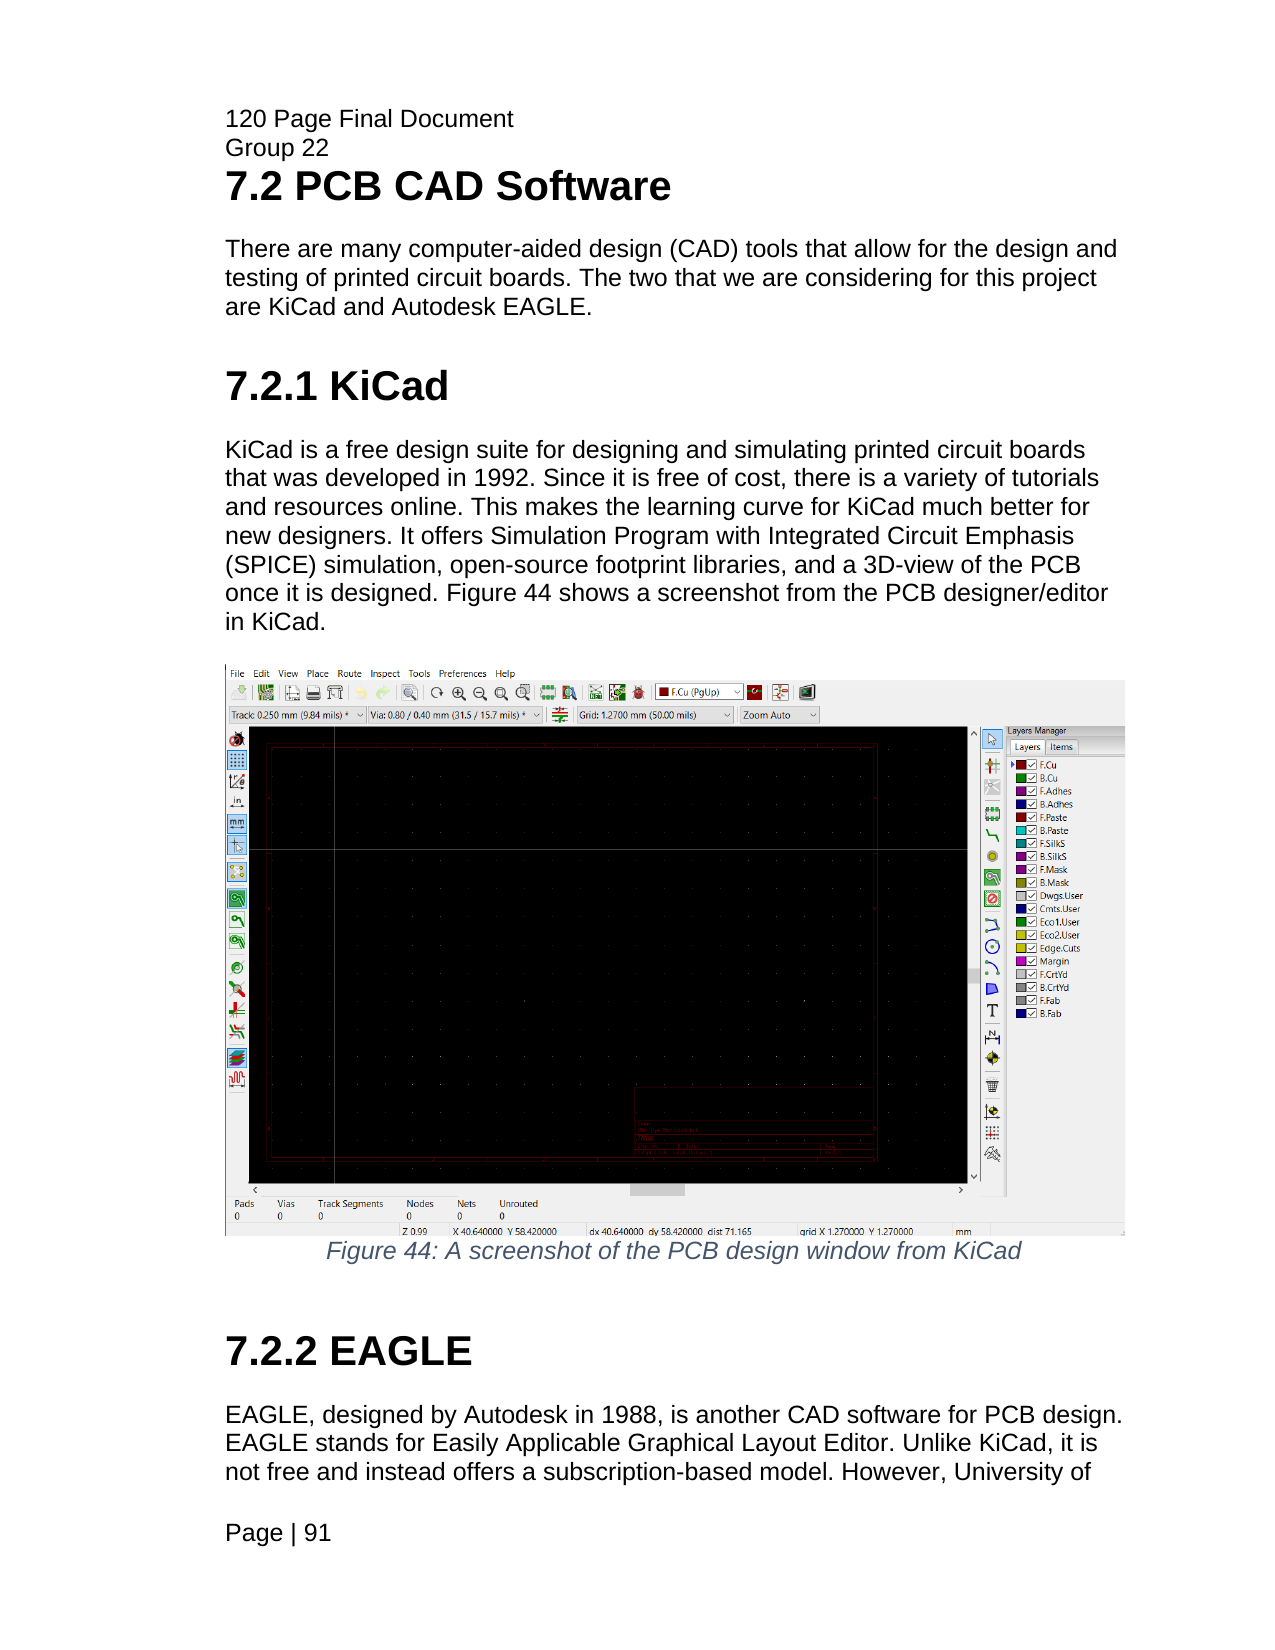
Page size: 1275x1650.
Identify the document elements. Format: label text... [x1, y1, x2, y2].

text KiCad is a free design suite for designing and simulating printed circuit boards that was developed in 1992. Since it is free of cost, there is a variety of tutorials and resources online. This makes the learning curve for KiCad much better for new designers. It offers Simulation Program with Integrated Circuit Emphasis (SPICE) simulation, open-source footprint libraries, and a 3D-view of the PCB once it is designed. Figure 44 shows a screenshot from the PCB designer/editor in KiCad. [225, 434, 1125, 636]
text Figure 44: A screenshot of the PCB design window from KiCad [225, 1236, 1125, 1265]
text There are many computer-aided design (CAD) tools that allow for the design and testing of printed circuit boards. The two that we are considering for this project are KiCad and Autodesk EAGLE. [225, 234, 1125, 320]
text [225, 1400, 1125, 1486]
subtitle 7.2 PCB CAD Software [225, 161, 1125, 209]
picture [225, 664, 1125, 1236]
subtitle 7.2.2 EAGLE [225, 1327, 1125, 1375]
subtitle 7.2.1 KiCad [225, 362, 1125, 409]
